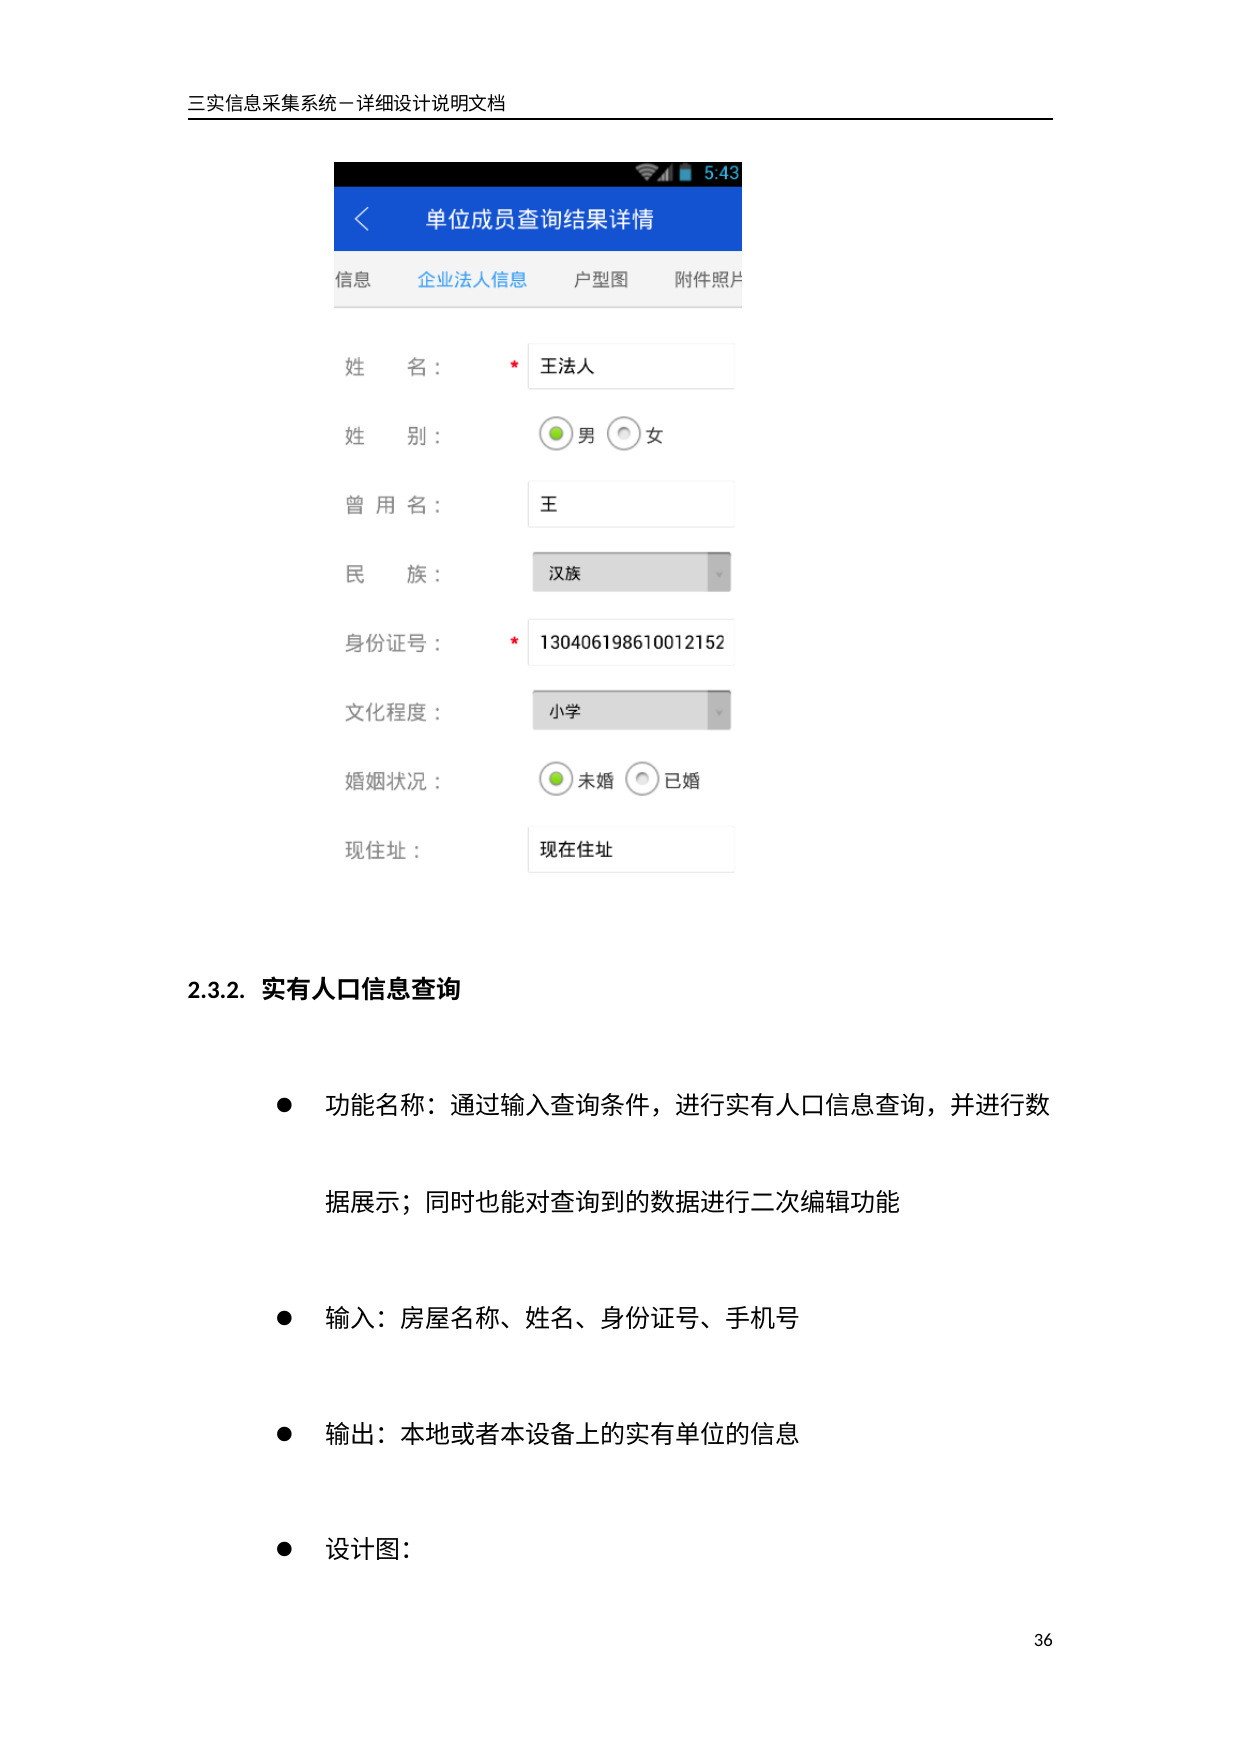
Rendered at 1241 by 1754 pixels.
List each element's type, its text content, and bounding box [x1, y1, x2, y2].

list 设计图： [275, 1515, 1053, 1580]
list 输入：房屋名称、姓名、身份证号、手机号 [275, 1284, 1053, 1349]
picture [334, 162, 742, 889]
list 输出：本地或者本设备上的实有单位的信息 [275, 1400, 1053, 1465]
list 实有人口信息查询 [187, 955, 1053, 1020]
list 功能名称：通过输入查询条件，进行实有人口信息查询，并进行数据展示；同时也能对查询到的数据进行二次编辑功能 [275, 1071, 1053, 1233]
